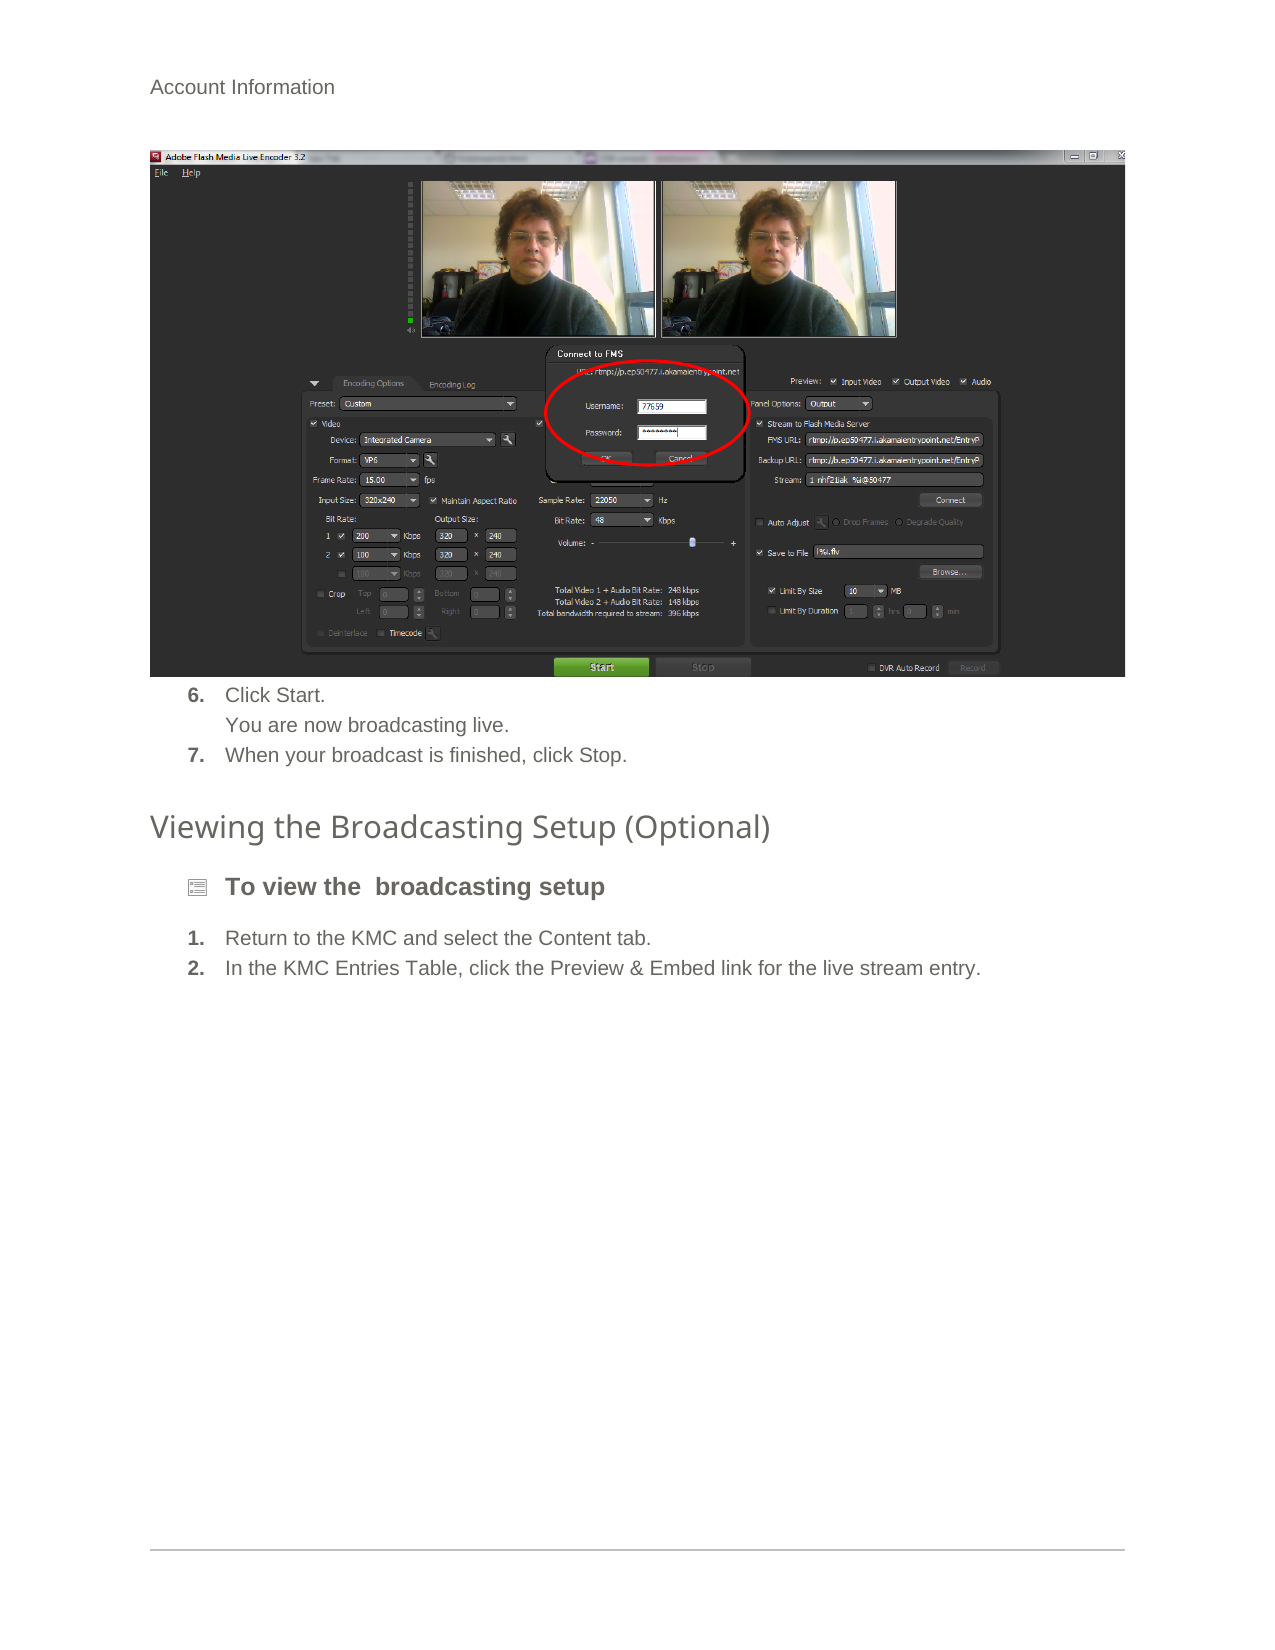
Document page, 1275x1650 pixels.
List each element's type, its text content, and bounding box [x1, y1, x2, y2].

subtitle Viewing the Broadcasting Setup (Optional) [150, 805, 1125, 847]
list Click Start. [187, 683, 1125, 707]
picture [150, 150, 1125, 677]
text To view the broadcasting setup [187, 872, 1125, 901]
picture [188, 879, 208, 896]
list In the KMC Entries Table, click the Preview & Embed link for the live stream entry. [187, 956, 1125, 980]
list When your broadcast is finished, click Stop. [187, 743, 1125, 767]
list You are now broadcasting live. [225, 713, 1125, 737]
list Return to the KMC and select the Content tab. [187, 926, 1125, 950]
